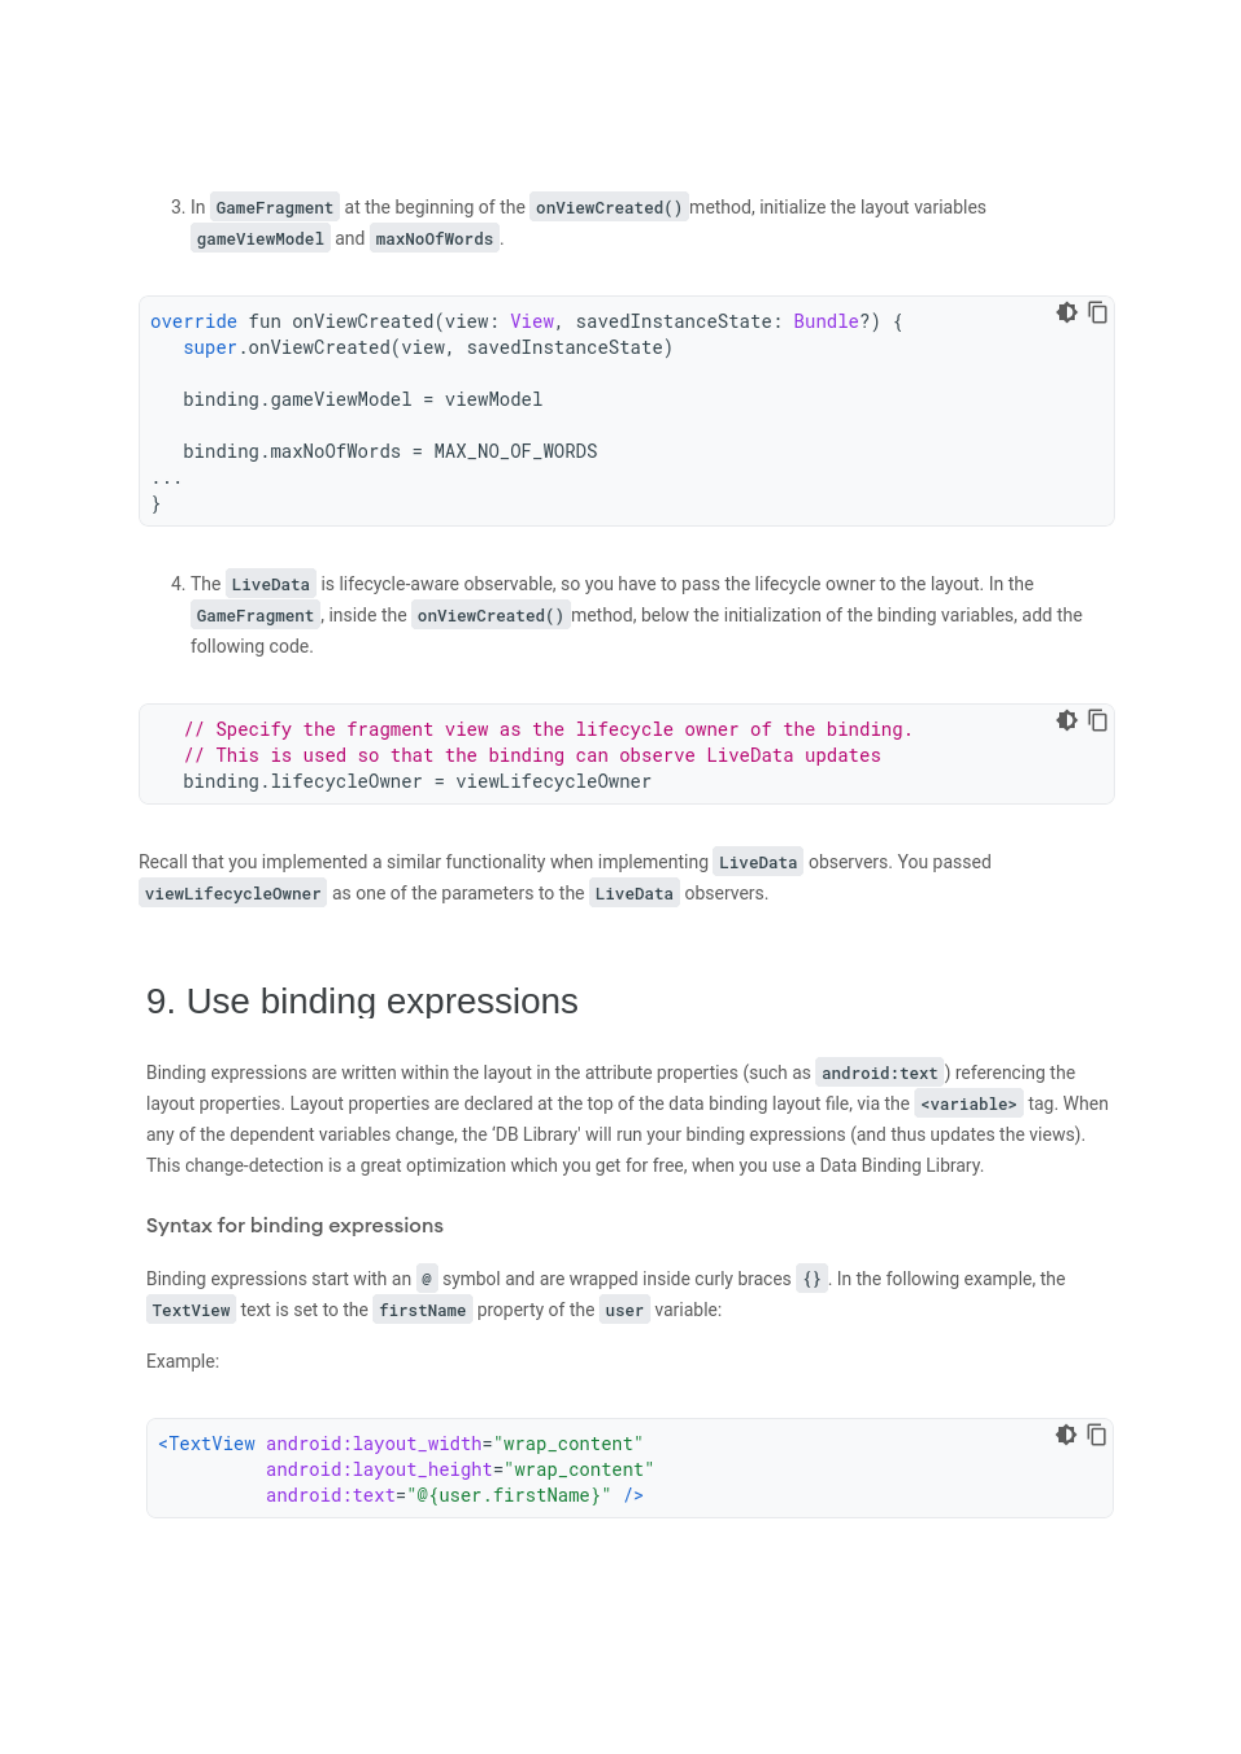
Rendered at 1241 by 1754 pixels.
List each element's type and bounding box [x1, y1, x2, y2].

picture [118, 176, 1123, 936]
picture [118, 958, 1123, 1534]
